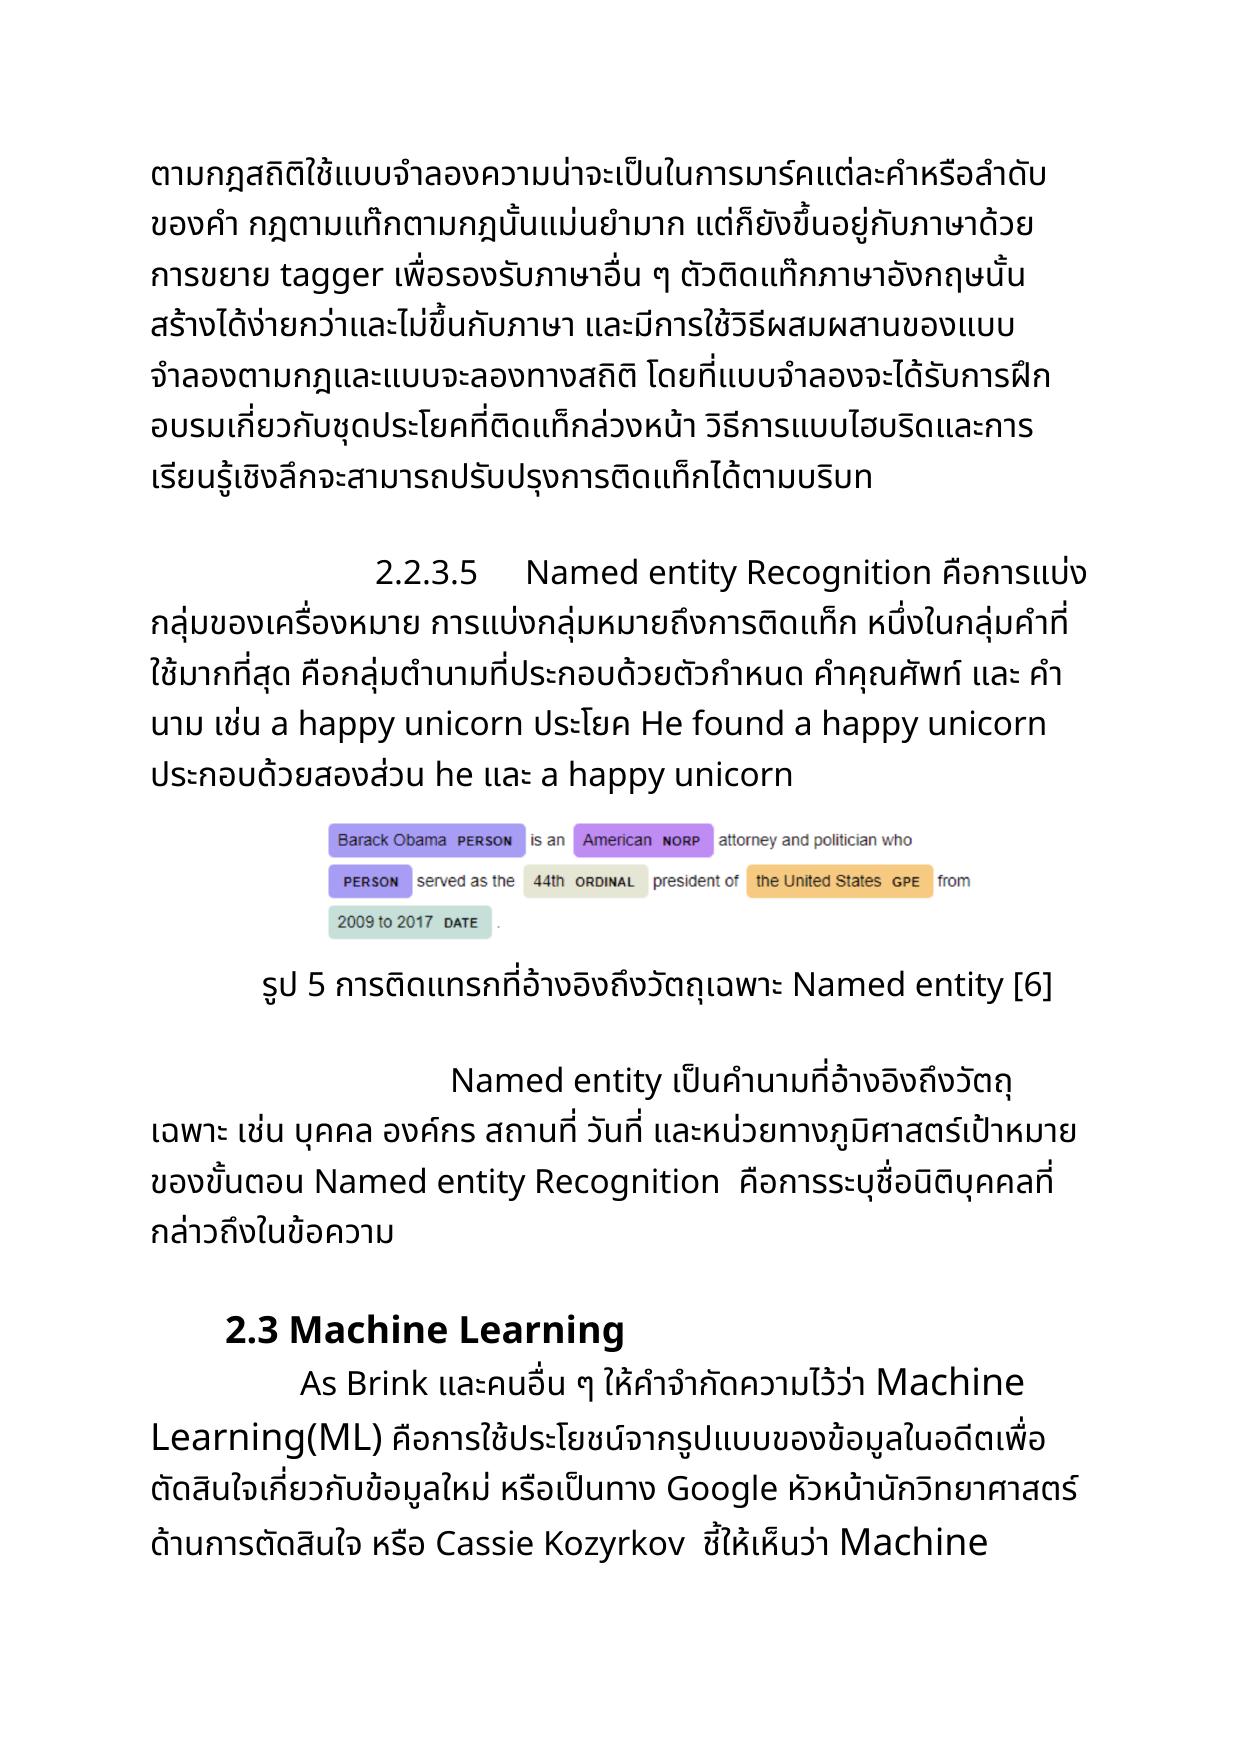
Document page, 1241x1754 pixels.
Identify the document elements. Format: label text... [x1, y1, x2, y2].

text Named entity เป็นคำนามที่อ้างอิงถึงวัตถุเฉพาะ เช่น บุคคล องค์กร สถานที่ วันที่ และหน่วยทางภูมิศาสตร์เป้าหมายของขั้นตอน Named entity Recognition คือการระบุชื่อนิติบุคคลที่กล่าวถึงในข้อความ [150, 1056, 1090, 1258]
text 2.2.3.5 Named entity Recognition คือการแบ่งกลุ่มของเครื่องหมาย การแบ่งกลุ่มหมายถึงการติดแท็ก หนึ่งในกลุ่มคำที่ใช้มากที่สุด คือกลุ่มตำนามที่ประกอบด้วยตัวกำหนด คำคุณศัพท์ และ คำนาม เช่น a happy unicorn ประโยค He found a happy unicorn ประกอบด้วยสองส่วน he และ a happy unicorn [150, 548, 1090, 801]
text รูป 5 การติดแทรกที่อ้างอิงถึงวัตถุเฉพาะ Named entity [6] [150, 960, 1090, 1011]
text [150, 150, 1090, 503]
text 2.3 Machine Learning [150, 1304, 1090, 1355]
picture [300, 801, 1015, 961]
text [150, 1355, 1090, 1571]
